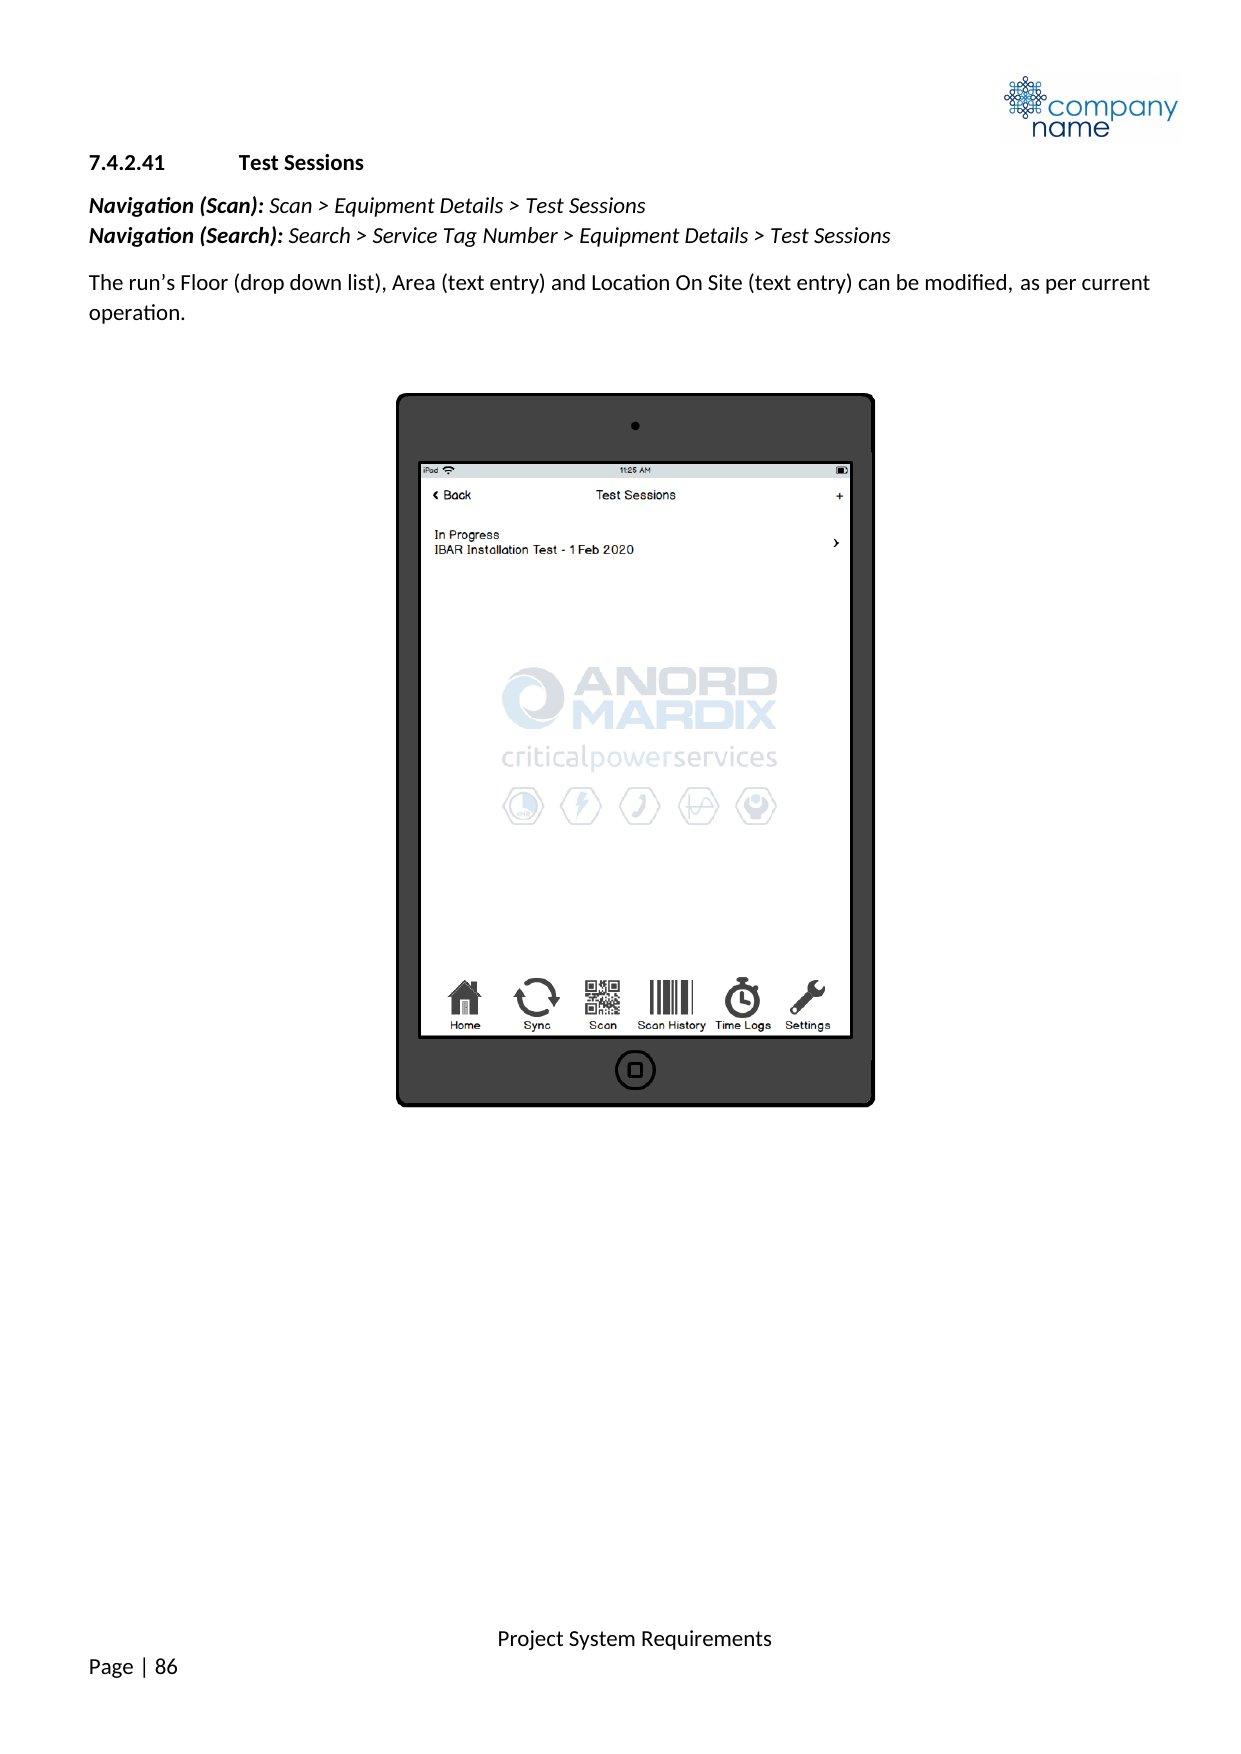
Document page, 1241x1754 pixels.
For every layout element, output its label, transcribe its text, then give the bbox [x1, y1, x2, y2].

picture [1002, 73, 1182, 144]
text Navigation (Search): Search > Service Tag Number > Equipment Details > Test Sessions [89, 221, 1181, 249]
text The run’s Floor (drop down list), Area (text entry) and Location On Site (text entry) can be modified, as per current operation. [89, 268, 1181, 326]
subtitle Test Sessions [89, 148, 1181, 176]
picture [394, 392, 876, 1108]
text Navigation (Scan): Scan > Equipment Details > Test Sessions [89, 191, 1181, 219]
